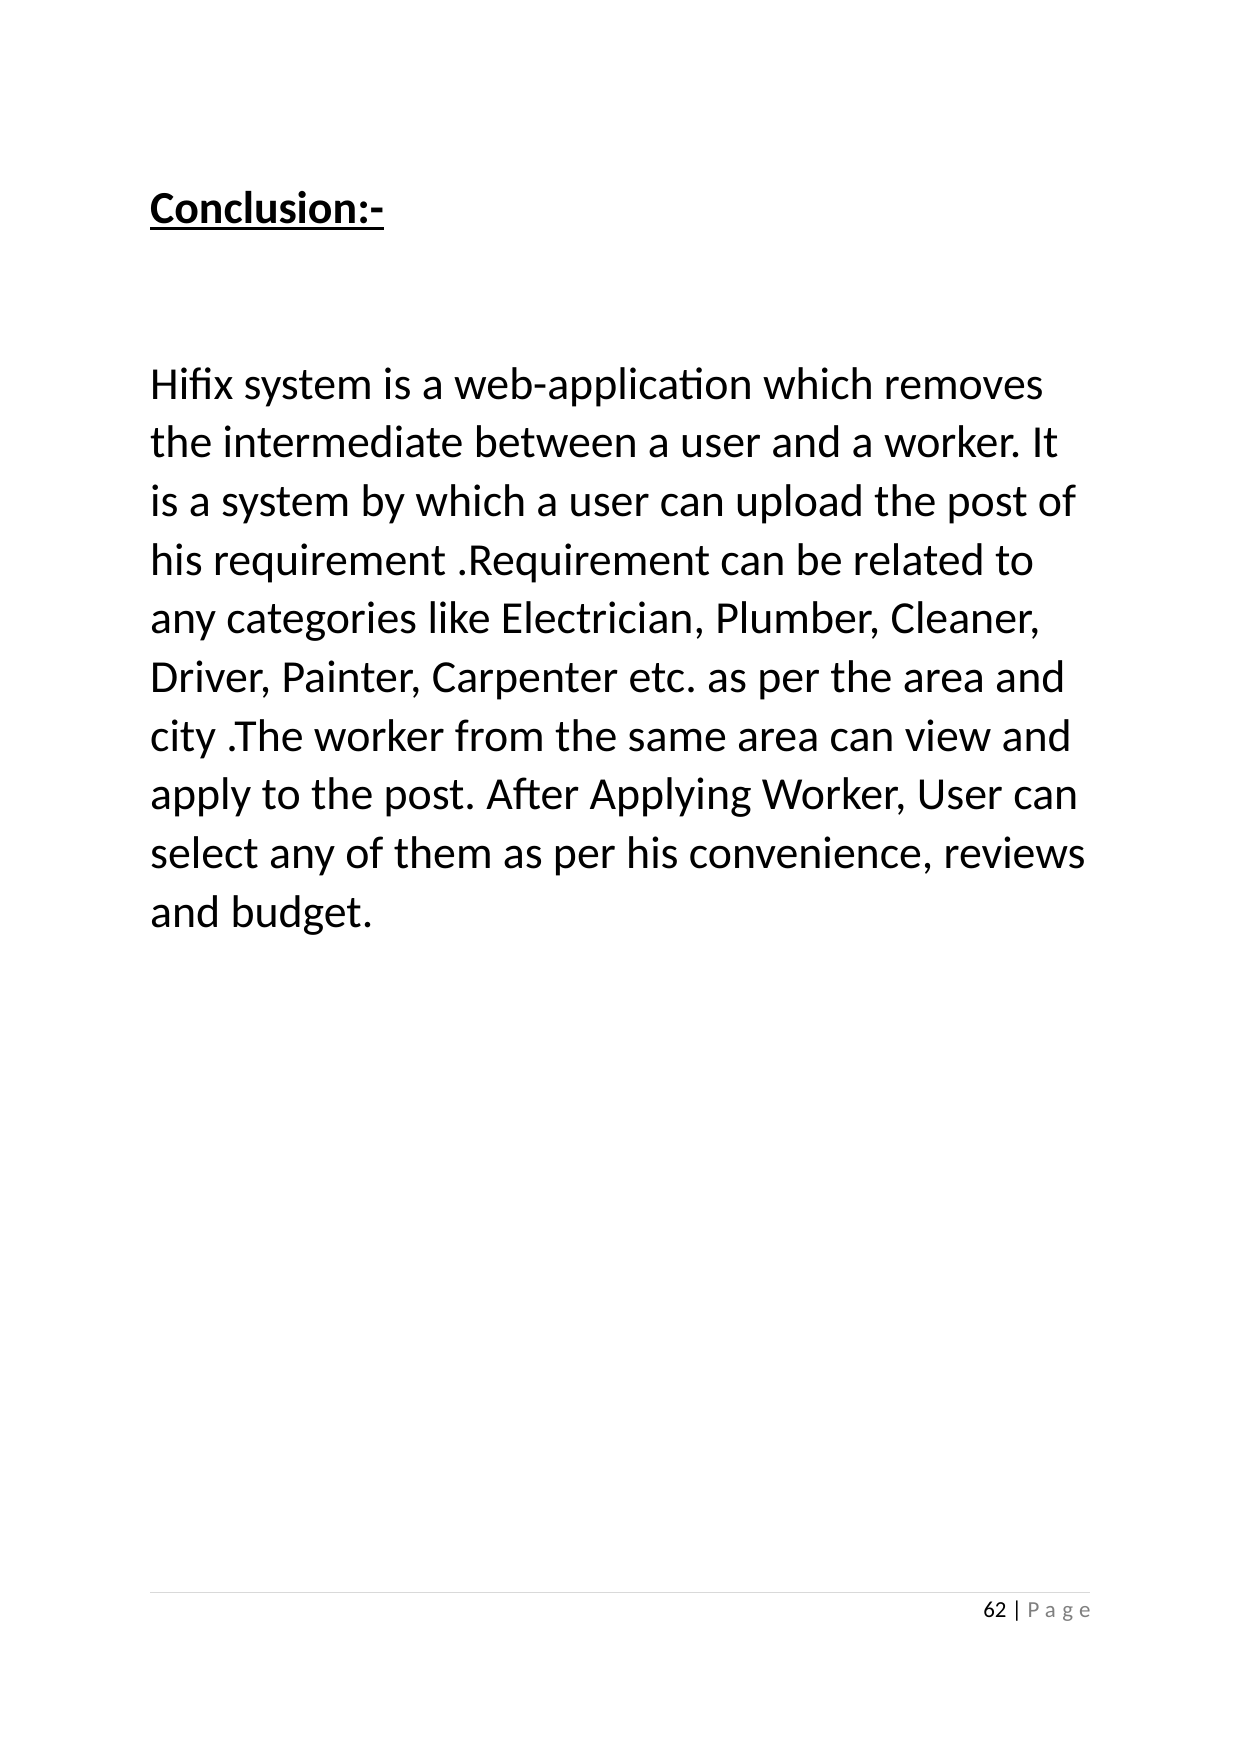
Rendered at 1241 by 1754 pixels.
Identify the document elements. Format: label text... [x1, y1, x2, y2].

text Hifix system is a web-application which removes the intermediate between a user and a worker. It is a system by which a user can upload the post of his requirement .Requirement can be related to any categories like Electrician, Plumber, Cleaner, Driver, Painter, Carpenter etc. as per the area and city .The worker from the same area can view and apply to the post. After Applying Worker, User can select any of them as per his convenience, reviews and budget. [150, 355, 1090, 938]
text Conclusion:- [150, 179, 1090, 235]
